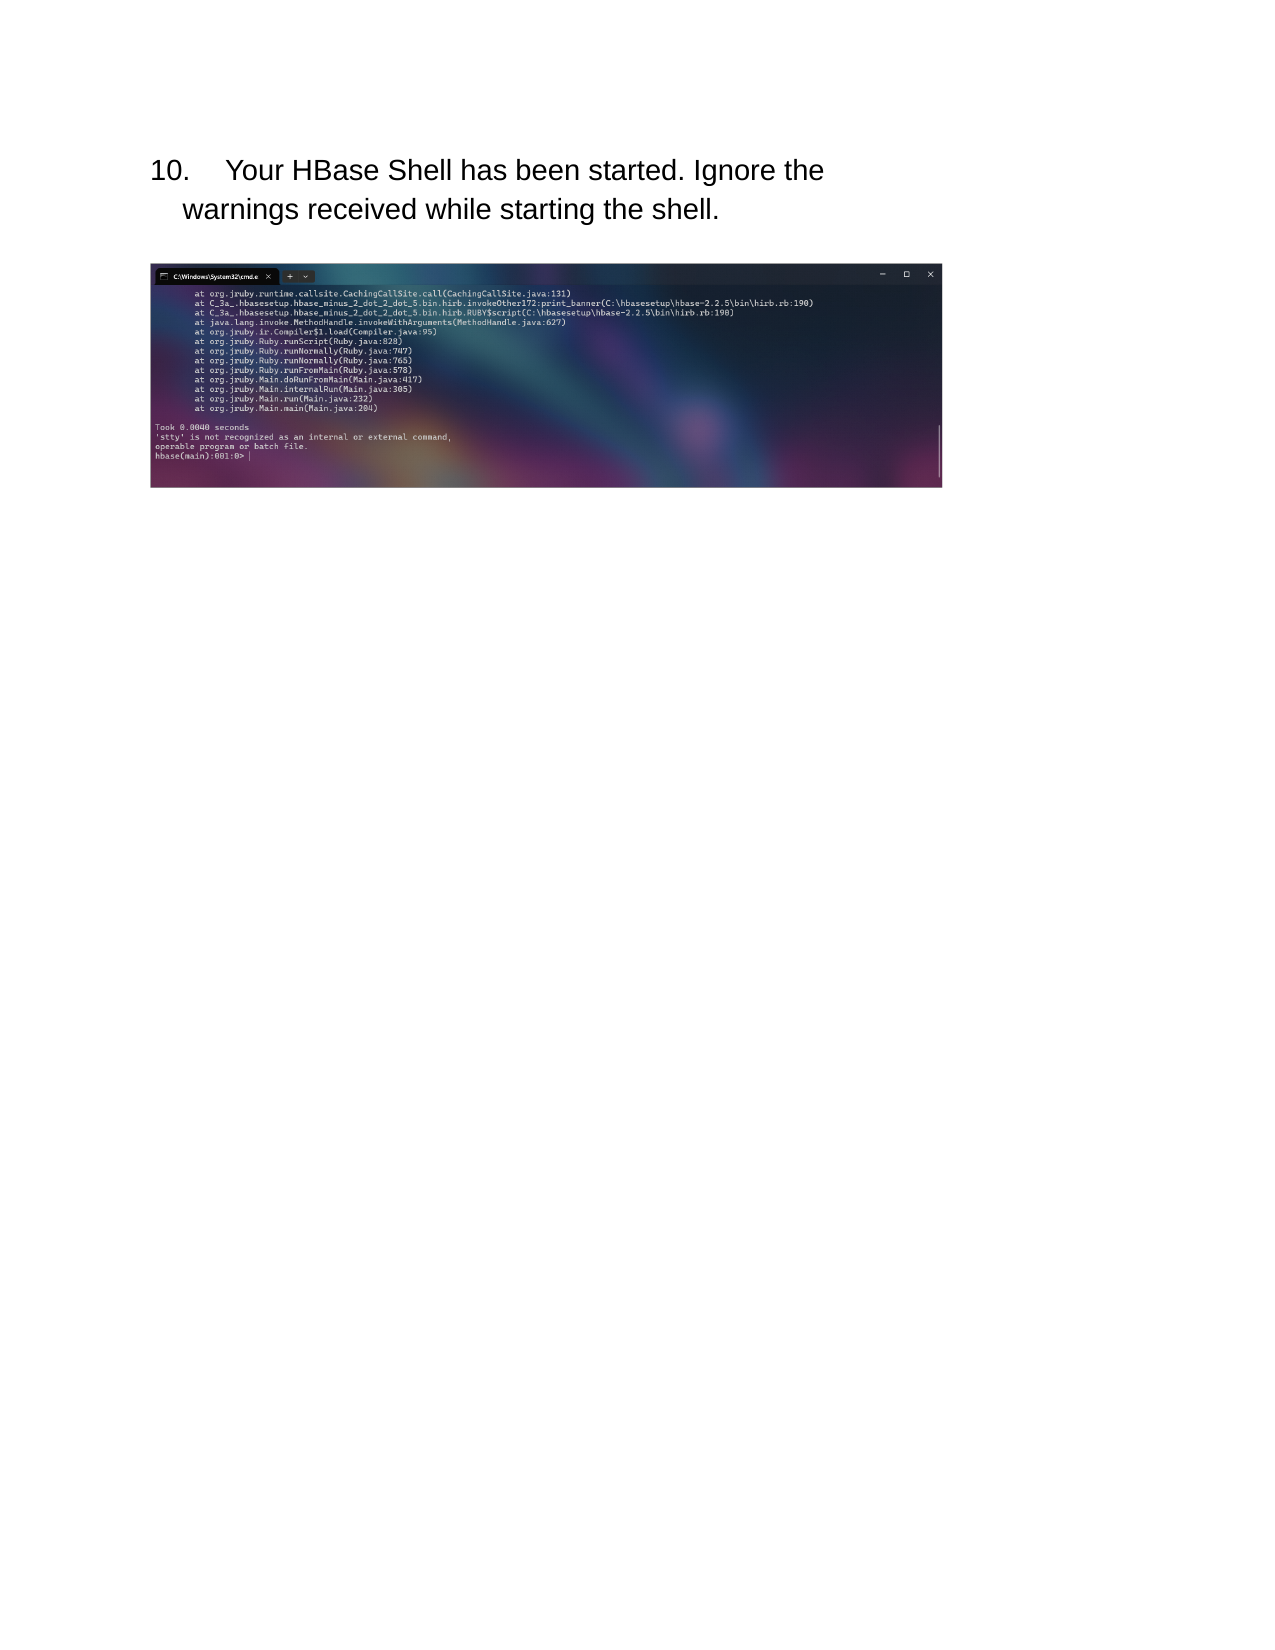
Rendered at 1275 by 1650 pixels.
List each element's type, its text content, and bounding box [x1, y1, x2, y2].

list Your HBase Shell has been started. Ignore the warnings received while starting the shell. [150, 153, 942, 226]
picture [150, 263, 943, 488]
